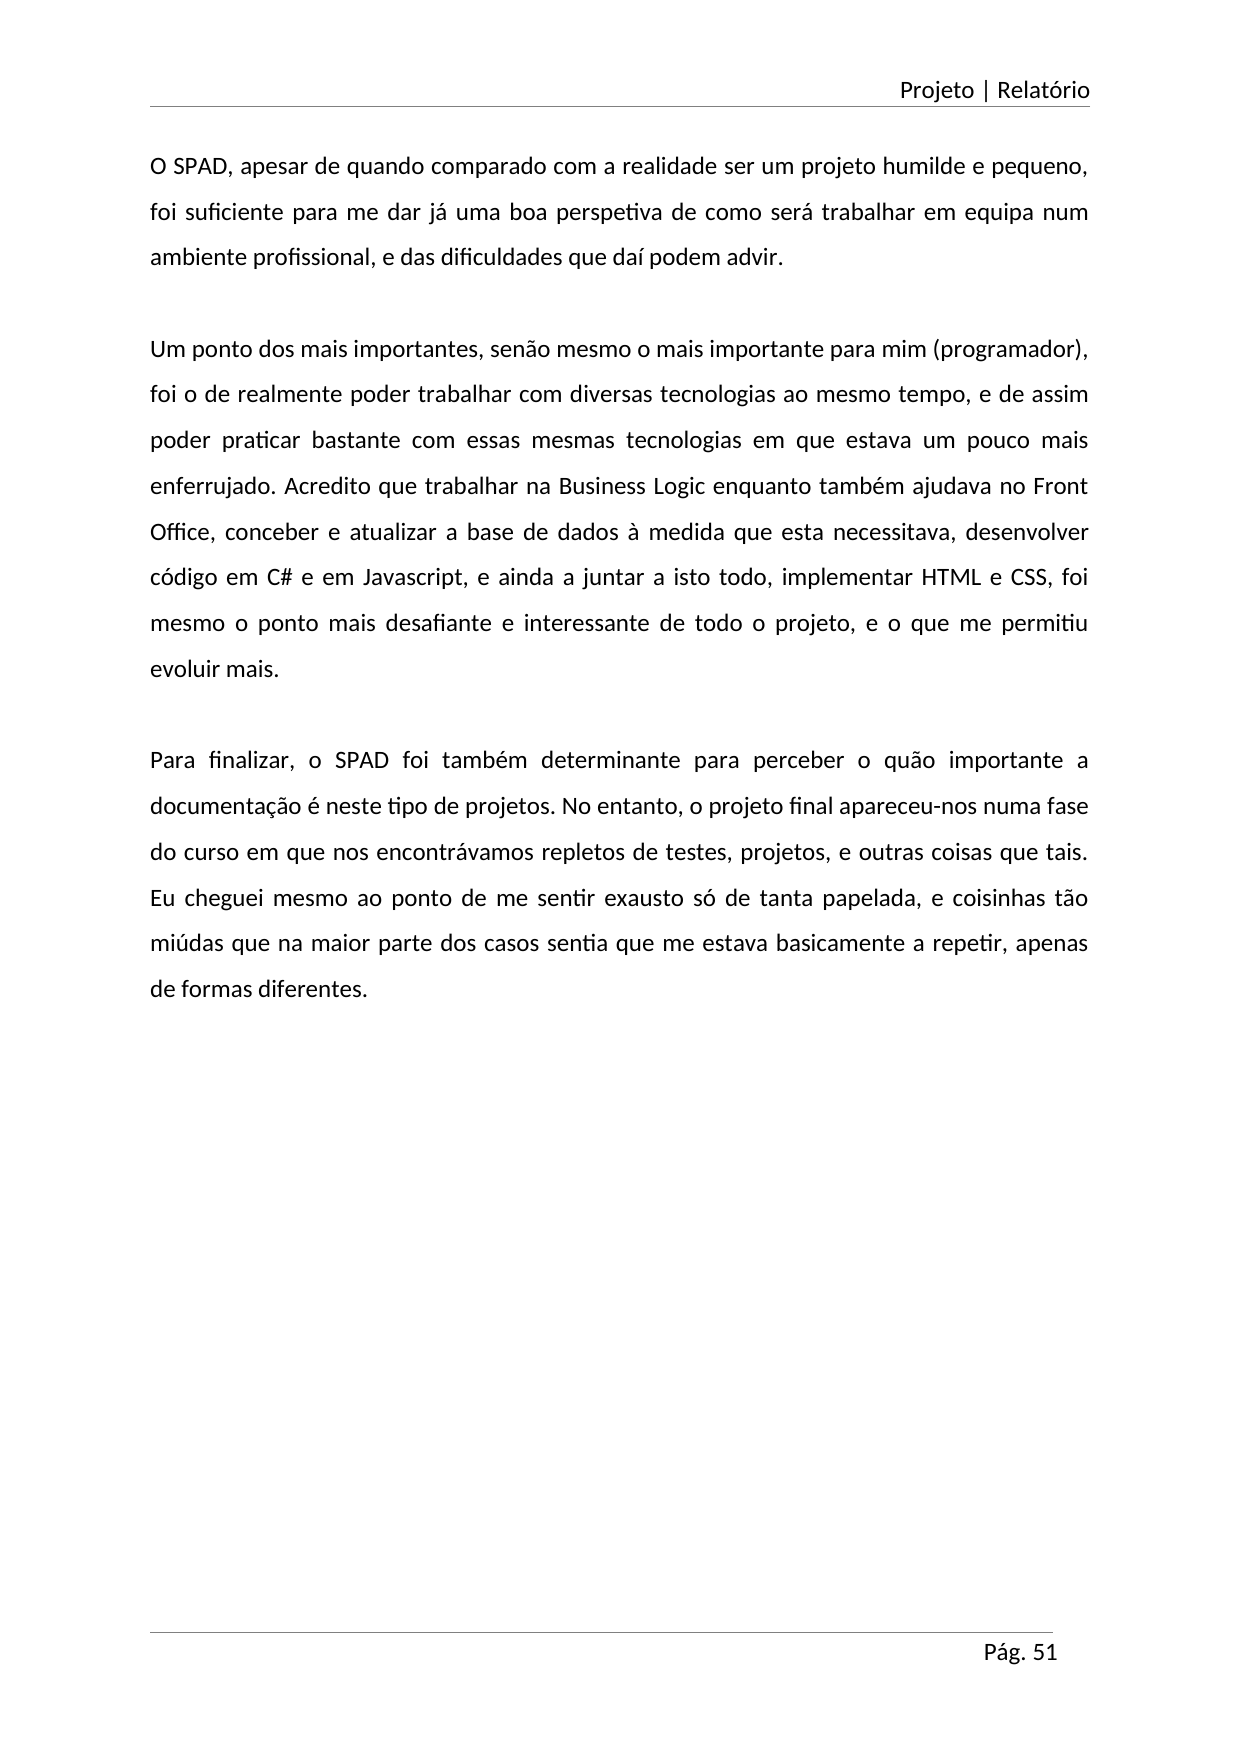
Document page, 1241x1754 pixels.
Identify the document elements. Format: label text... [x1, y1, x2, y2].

text O SPAD, apesar de quando comparado com a realidade ser um projeto humilde e pequeno, foi suficiente para me dar já uma boa perspetiva de como será trabalhar em equipa num ambiente profissional, e das dificuldades que daí podem advir. [150, 150, 1090, 272]
text Para finalizar, o SPAD foi também determinante para perceber o quão importante a documentação é neste tipo de projetos. No entanto, o projeto final apareceu-nos numa fase do curso em que nos encontrávamos repletos de testes, projetos, e outras coisas que tais. Eu cheguei mesmo ao ponto de me sentir exausto só de tanta papelada, e coisinhas tão miúdas que na maior parte dos casos sentia que me estava basicamente a repetir, apenas de formas diferentes. [150, 744, 1090, 1004]
text Um ponto dos mais importantes, senão mesmo o mais importante para mim (programador), foi o de realmente poder trabalhar com diversas tecnologias ao mesmo tempo, e de assim poder praticar bastante com essas mesmas tecnologias em que estava um pouco mais enferrujado. Acredito que trabalhar na Business Logic enquanto também ajudava no Front Office, conceber e atualizar a base de dados à medida que esta necessitava, desenvolver código em C# e em Javascript, e ainda a juntar a isto todo, implementar HTML e CSS, foi mesmo o ponto mais desafiante e interessante de todo o projeto, e o que me permitiu evoluir mais. [150, 333, 1090, 683]
